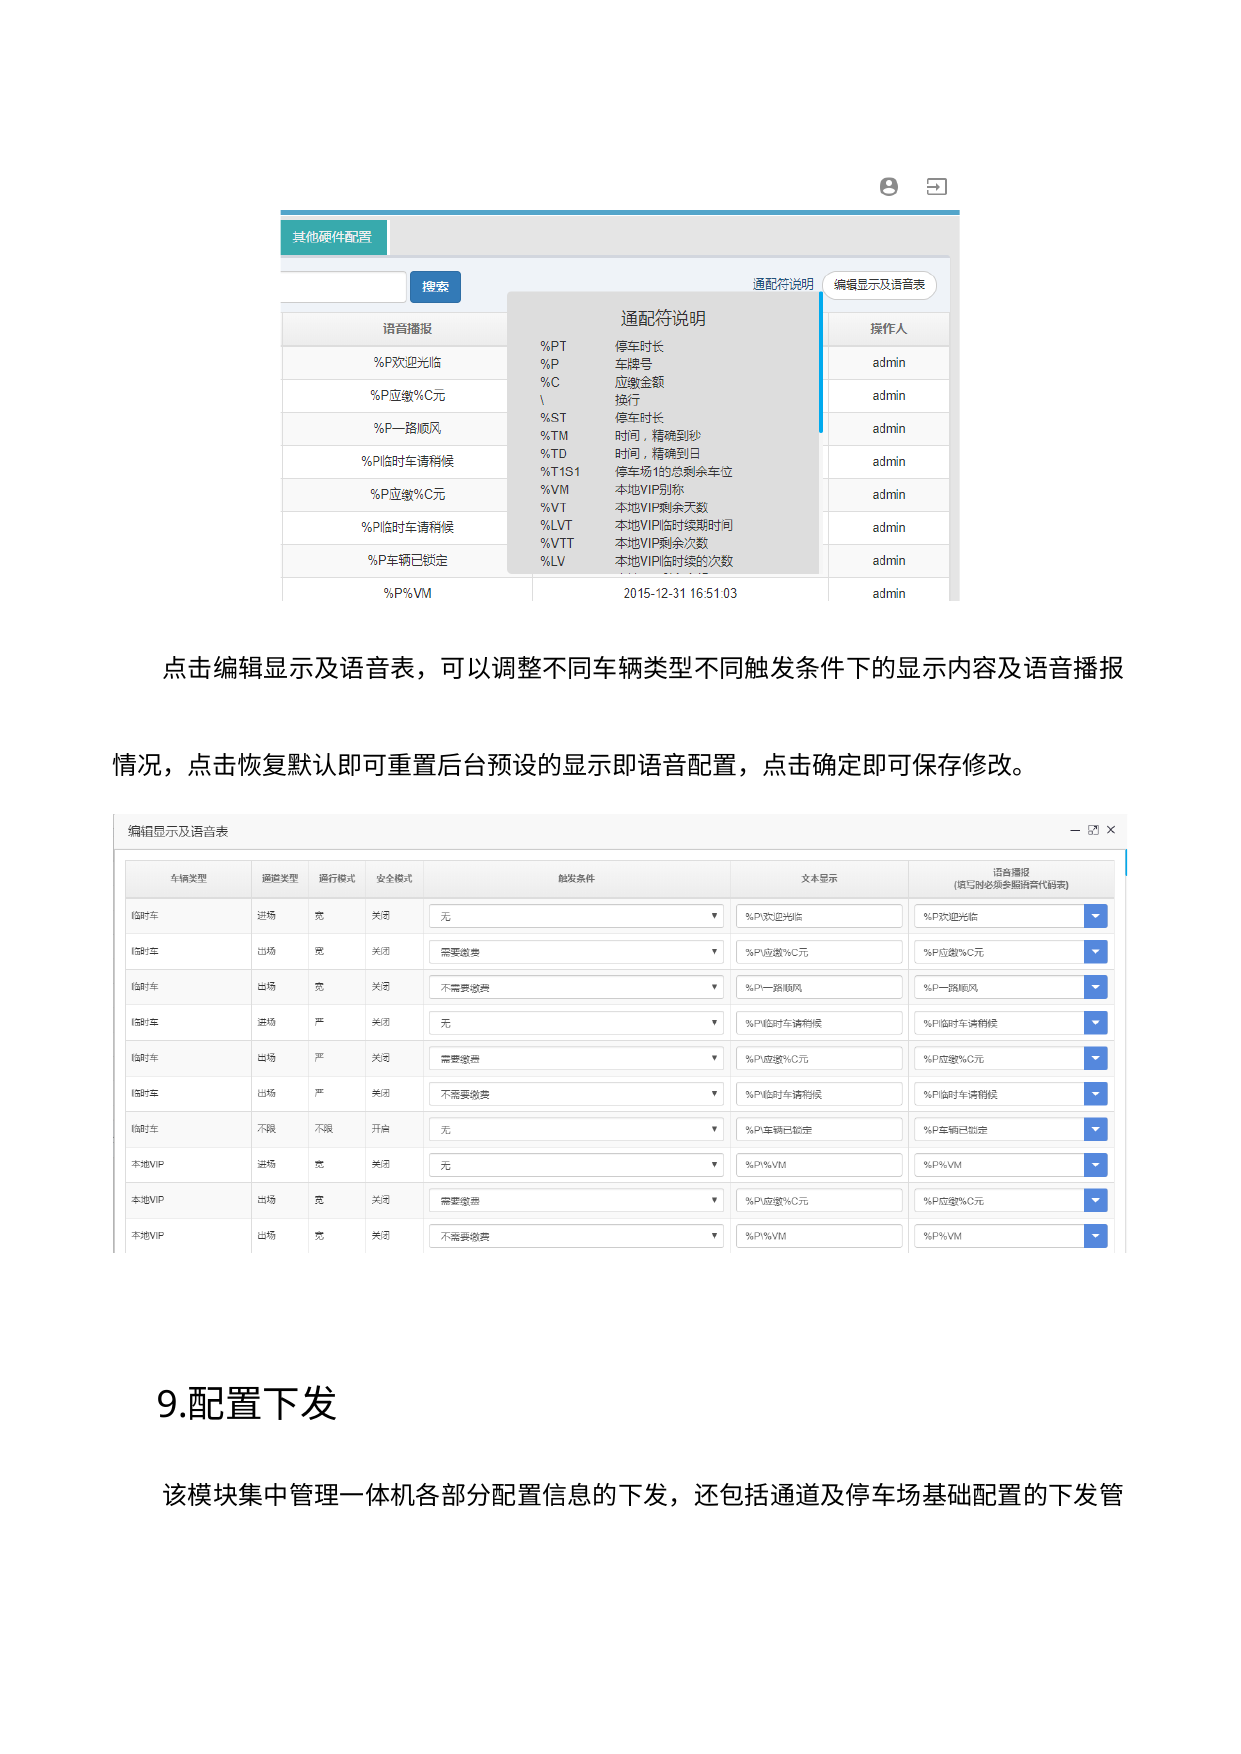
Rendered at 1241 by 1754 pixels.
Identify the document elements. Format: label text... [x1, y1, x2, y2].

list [112, 1461, 1128, 1526]
list 点击编辑显示及语音表，可以调整不同车辆类型不同触发条件下的显示内容及语音播报情况，点击恢复默认即可重置后台预设的显示即语音配置，点击确定即可保存修改。 [112, 634, 1128, 796]
list 配置下发 [112, 1368, 1128, 1433]
picture [113, 814, 1128, 1253]
picture [280, 162, 960, 601]
